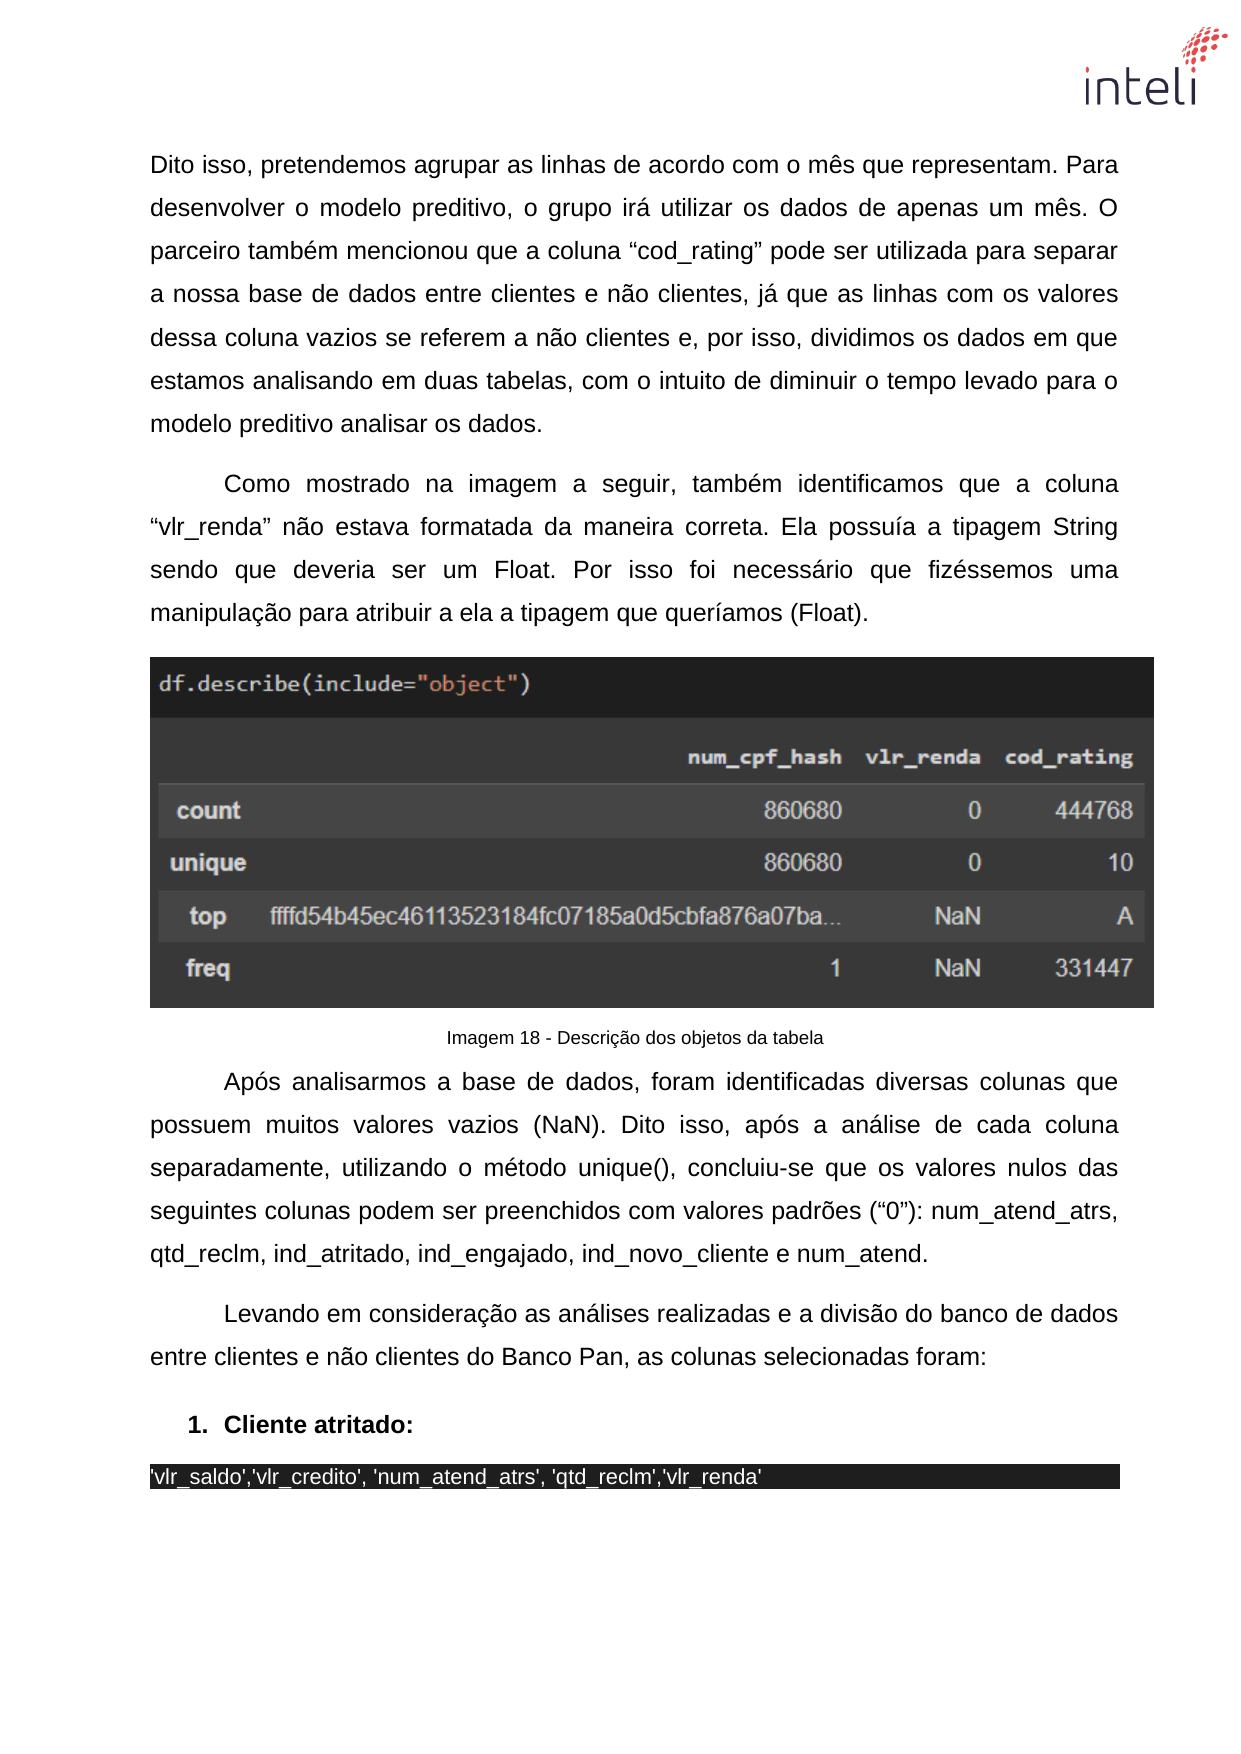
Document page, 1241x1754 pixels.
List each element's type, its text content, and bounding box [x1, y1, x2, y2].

picture [150, 657, 1154, 1008]
text Imagem 18 - Descrição dos objetos da tabela [150, 1027, 1120, 1048]
text Após analisarmos a base de dados, foram identificadas diversas colunas que possuem muitos valores vazios (NaN). Dito isso, após a análise de cada coluna separadamente, utilizando o método unique(), concluiu-se que os valores nulos das seguintes colunas podem ser preenchidos com valores padrões (“0”): num_atend_atrs, qtd_reclm, ind_atritado, ind_engajado, ind_novo_cliente e num_atend. [150, 1067, 1120, 1268]
text Como mostrado na imagem a seguir, também identificamos que a coluna “vlr_renda” não estava formatada da maneira correta. Ela possuía a tipagem String sendo que deveria ser um Float. Por isso foi necessário que fizéssemos uma manipulação para atribuir a ela a tipagem que queríamos (Float). [150, 468, 1120, 627]
subtitle Cliente atritado: [187, 1410, 1120, 1439]
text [150, 150, 1120, 437]
text Levando em consideração as análises realizadas e a divisão do banco de dados entre clientes e não clientes do Banco Pan, as colunas selecionadas foram: [150, 1299, 1120, 1371]
picture [1086, 27, 1228, 105]
text 'vlr_saldo','vlr_credito', 'num_atend_atrs', 'qtd_reclm','vlr_renda' [150, 1464, 1120, 1489]
